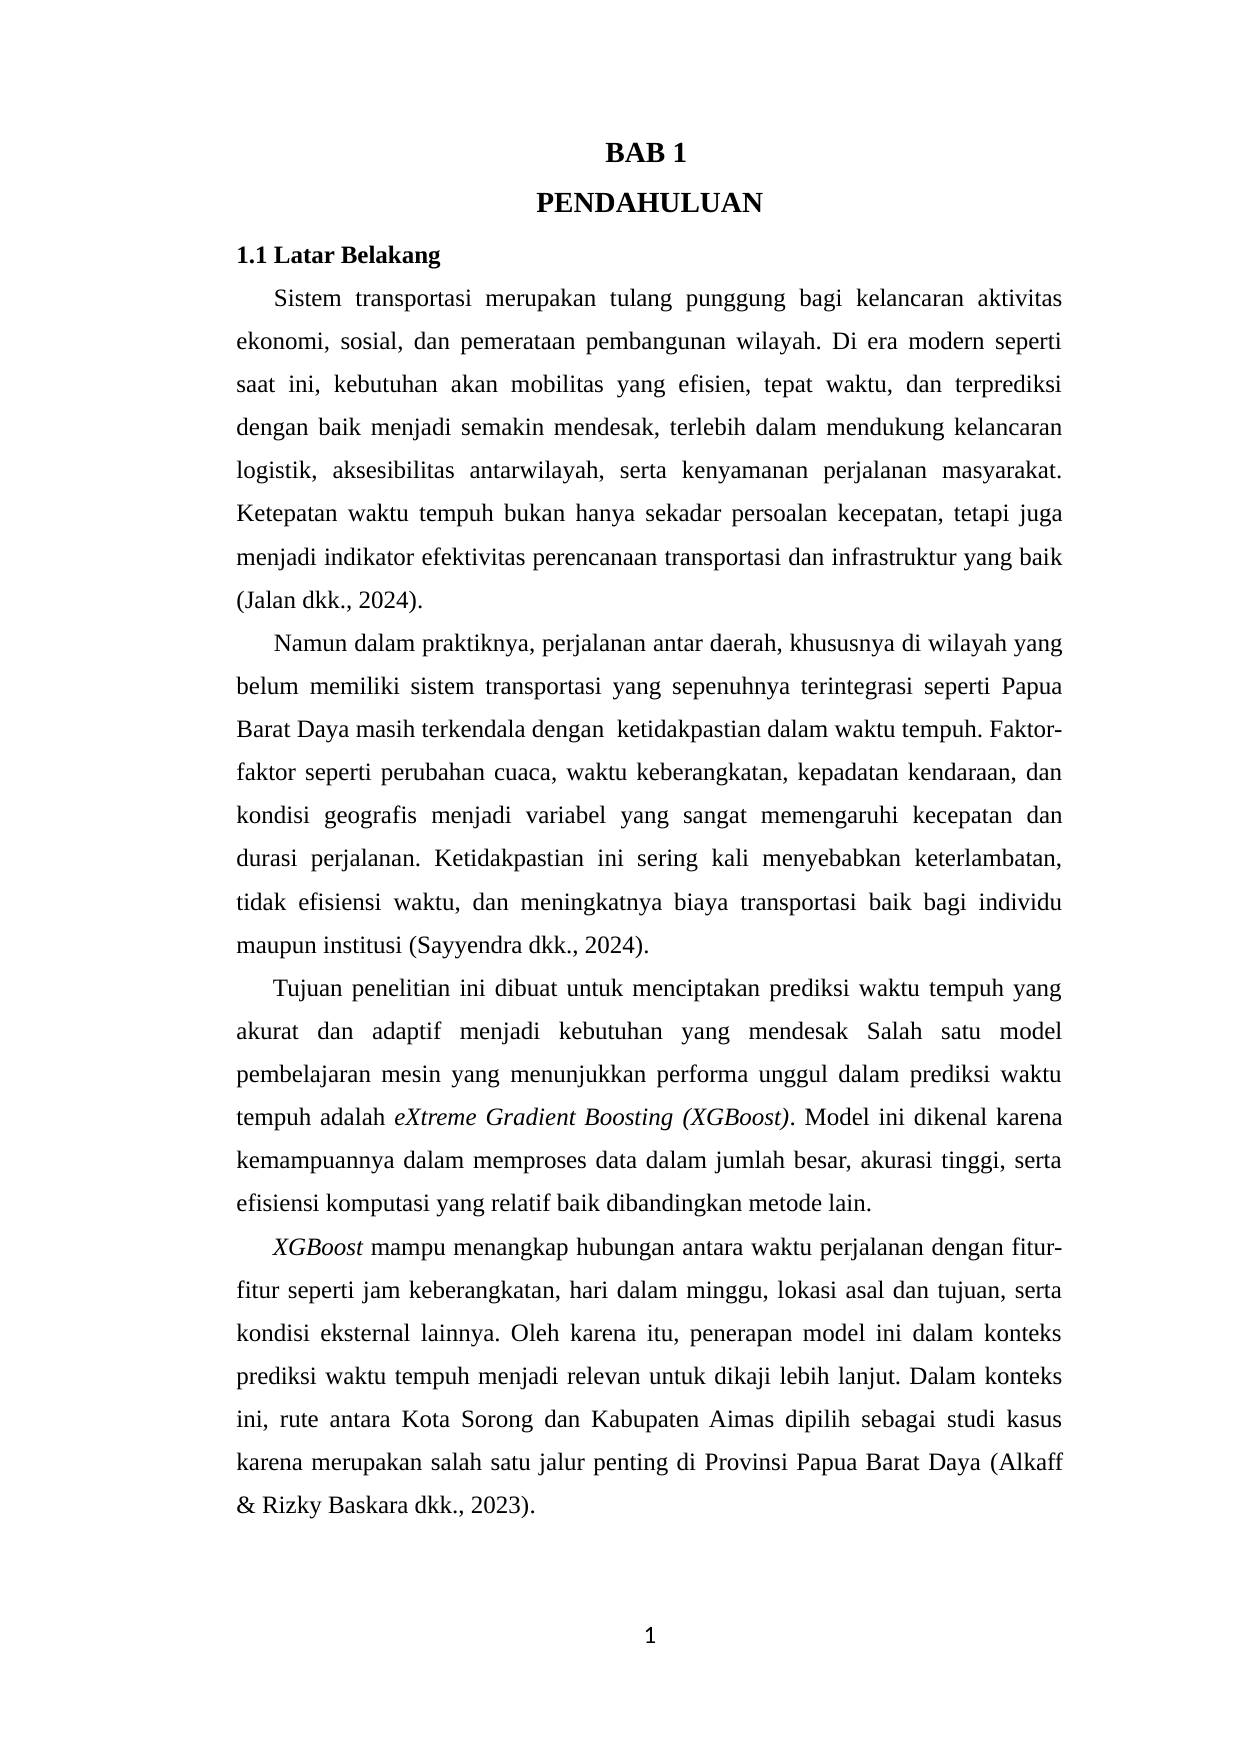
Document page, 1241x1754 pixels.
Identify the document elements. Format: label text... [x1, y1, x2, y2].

text Tujuan penelitian ini dibuat untuk menciptakan prediksi waktu tempuh yang akurat dan adaptif menjadi kebutuhan yang mendesak Salah satu model pembelajaran mesin yang menunjukkan performa unggul dalam prediksi waktu tempuh adalah eXtreme Gradient Boosting (XGBoost). Model ini dikenal karena kemampuannya dalam memproses data dalam jumlah besar, akurasi tinggi, serta efisiensi komputasi yang relatif baik dibandingkan metode lain. [236, 973, 1063, 1217]
subtitle Latar Belakang [236, 240, 1063, 268]
text Namun dalam praktiknya, perjalanan antar daerah, khususnya di wilayah yang belum memiliki sistem transportasi yang sepenuhnya terintegrasi seperti Papua Barat Daya masih terkendala dengan ketidakpastian dalam waktu tempuh. Faktor-faktor seperti perubahan cuaca, waktu keberangkatan, kepadatan kendaraan, dan kondisi geografis menjadi variabel yang sangat memengaruhi kecepatan dan durasi perjalanan. Ketidakpastian ini sering kali menyebabkan keterlambatan, tidak efisiensi waktu, dan meningkatnya biaya transportasi baik bagi individu maupun institusi (Sayyendra dkk., 2024). [236, 628, 1063, 958]
text XGBoost mampu menangkap hubungan antara waktu perjalanan dengan fitur-fitur seperti jam keberangkatan, hari dalam minggu, lokasi asal dan tujuan, serta kondisi eksternal lainnya. Oleh karena itu, penerapan model ini dalam konteks prediksi waktu tempuh menjadi relevan untuk dikaji lebih lanjut. Dalam konteks ini, rute antara Kota Sorong dan Kabupaten Aimas dipilih sebagai studi kasus karena merupakan salah satu jalur penting di Provinsi Papua Barat Daya (Alkaff & Rizky Baskara dkk., 2023). [236, 1232, 1063, 1519]
text Sistem transportasi merupakan tulang punggung bagi kelancaran aktivitas ekonomi, sosial, dan pemerataan pembangunan wilayah. Di era modern seperti saat ini, kebutuhan akan mobilitas yang efisien, tepat waktu, dan terprediksi dengan baik menjadi semakin mendesak, terlebih dalam mendukung kelancaran logistik, aksesibilitas antarwilayah, serta kenyamanan perjalanan masyarakat. Ketepatan waktu tempuh bukan hanya sekadar persoalan kecepatan, tetapi juga menjadi indikator efektivitas perencanaan transportasi dan infrastruktur yang baik (Jalan dkk., 2024). [236, 283, 1063, 613]
subtitle BAB 1 PENDAHULUAN [236, 135, 1063, 219]
